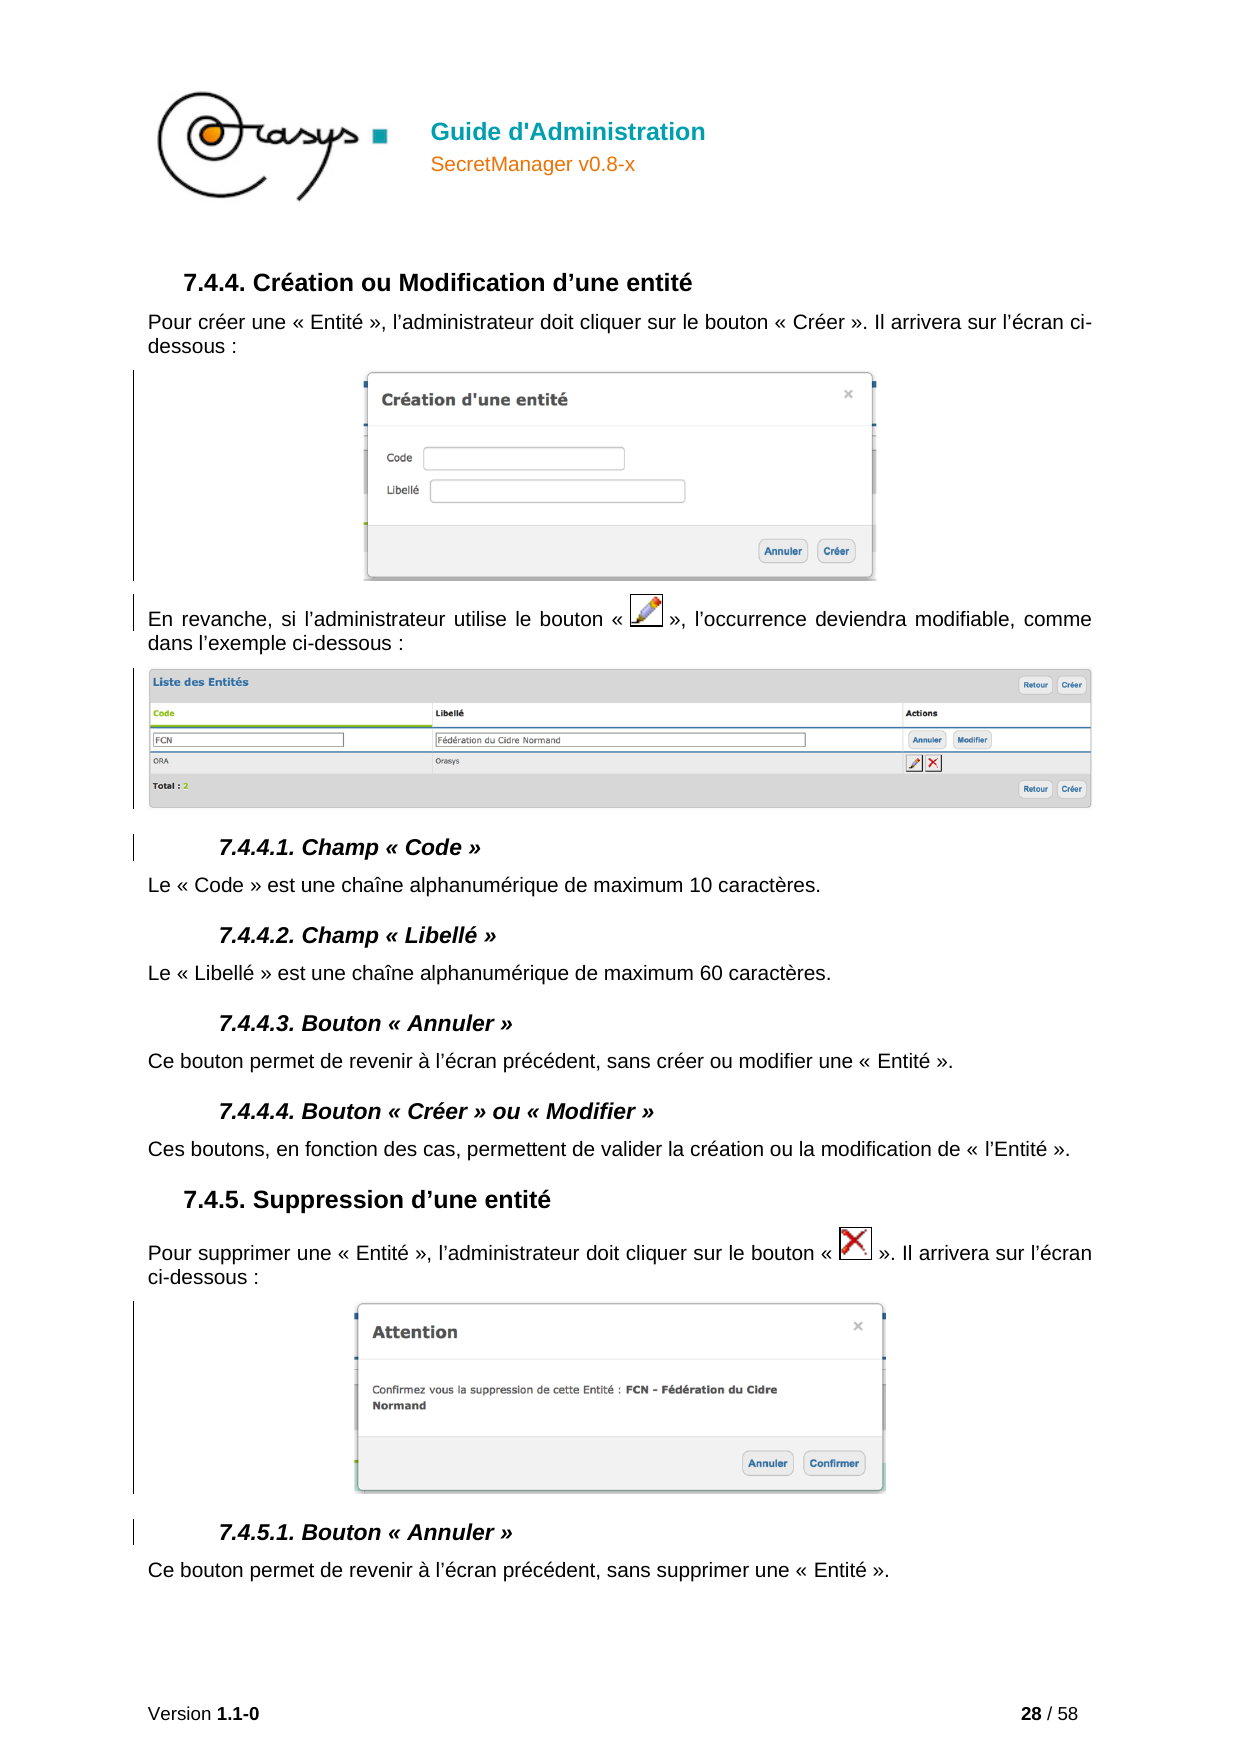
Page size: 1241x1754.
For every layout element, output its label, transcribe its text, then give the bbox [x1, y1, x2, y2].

text Pour supprimer une « Entité », l’administrateur doit cliquer sur le bouton « ». Il arrivera sur l’écran ci-dessous : [148, 1227, 1092, 1288]
picture [841, 1228, 871, 1259]
subtitle Création ou Modification d’une entité [183, 268, 1092, 297]
subtitle Bouton « Annuler » [218, 1010, 1092, 1036]
text En revanche, si l’administrateur utilise le bouton « », l’occurrence deviendra modifiable, comme dans l’exemple ci-dessous : [148, 593, 1092, 655]
text Le « Libellé » est une chaîne alphanumérique de maximum 60 caractères. [148, 961, 1092, 985]
picture [147, 667, 1093, 810]
subtitle Suppression d’une entité [183, 1186, 1092, 1214]
subtitle Champ « Code » [218, 834, 1092, 861]
picture [631, 595, 662, 625]
subtitle Champ « Libellé » [218, 922, 1092, 948]
text Pour créer une « Entité », l’administrateur doit cliquer sur le bouton « Créer ». Il arrivera sur l’écran ci-dessous : [148, 309, 1092, 357]
text Ce bouton permet de revenir à l’écran précédent, sans supprimer une « Entité ». [148, 1558, 1092, 1582]
picture [354, 1301, 886, 1494]
picture [363, 370, 877, 581]
text Le « Code » est une chaîne alphanumérique de maximum 10 caractères. [148, 873, 1092, 897]
subtitle Bouton « Annuler » [218, 1519, 1092, 1545]
subtitle Bouton « Créer » ou « Modifier » [218, 1098, 1092, 1124]
text Ces boutons, en fonction des cas, permettent de valider la création ou la modification de « l’Entité ». [148, 1137, 1092, 1161]
text Ce bouton permet de revenir à l’écran précédent, sans créer ou modifier une « Entité ». [148, 1049, 1092, 1073]
picture [147, 80, 408, 220]
